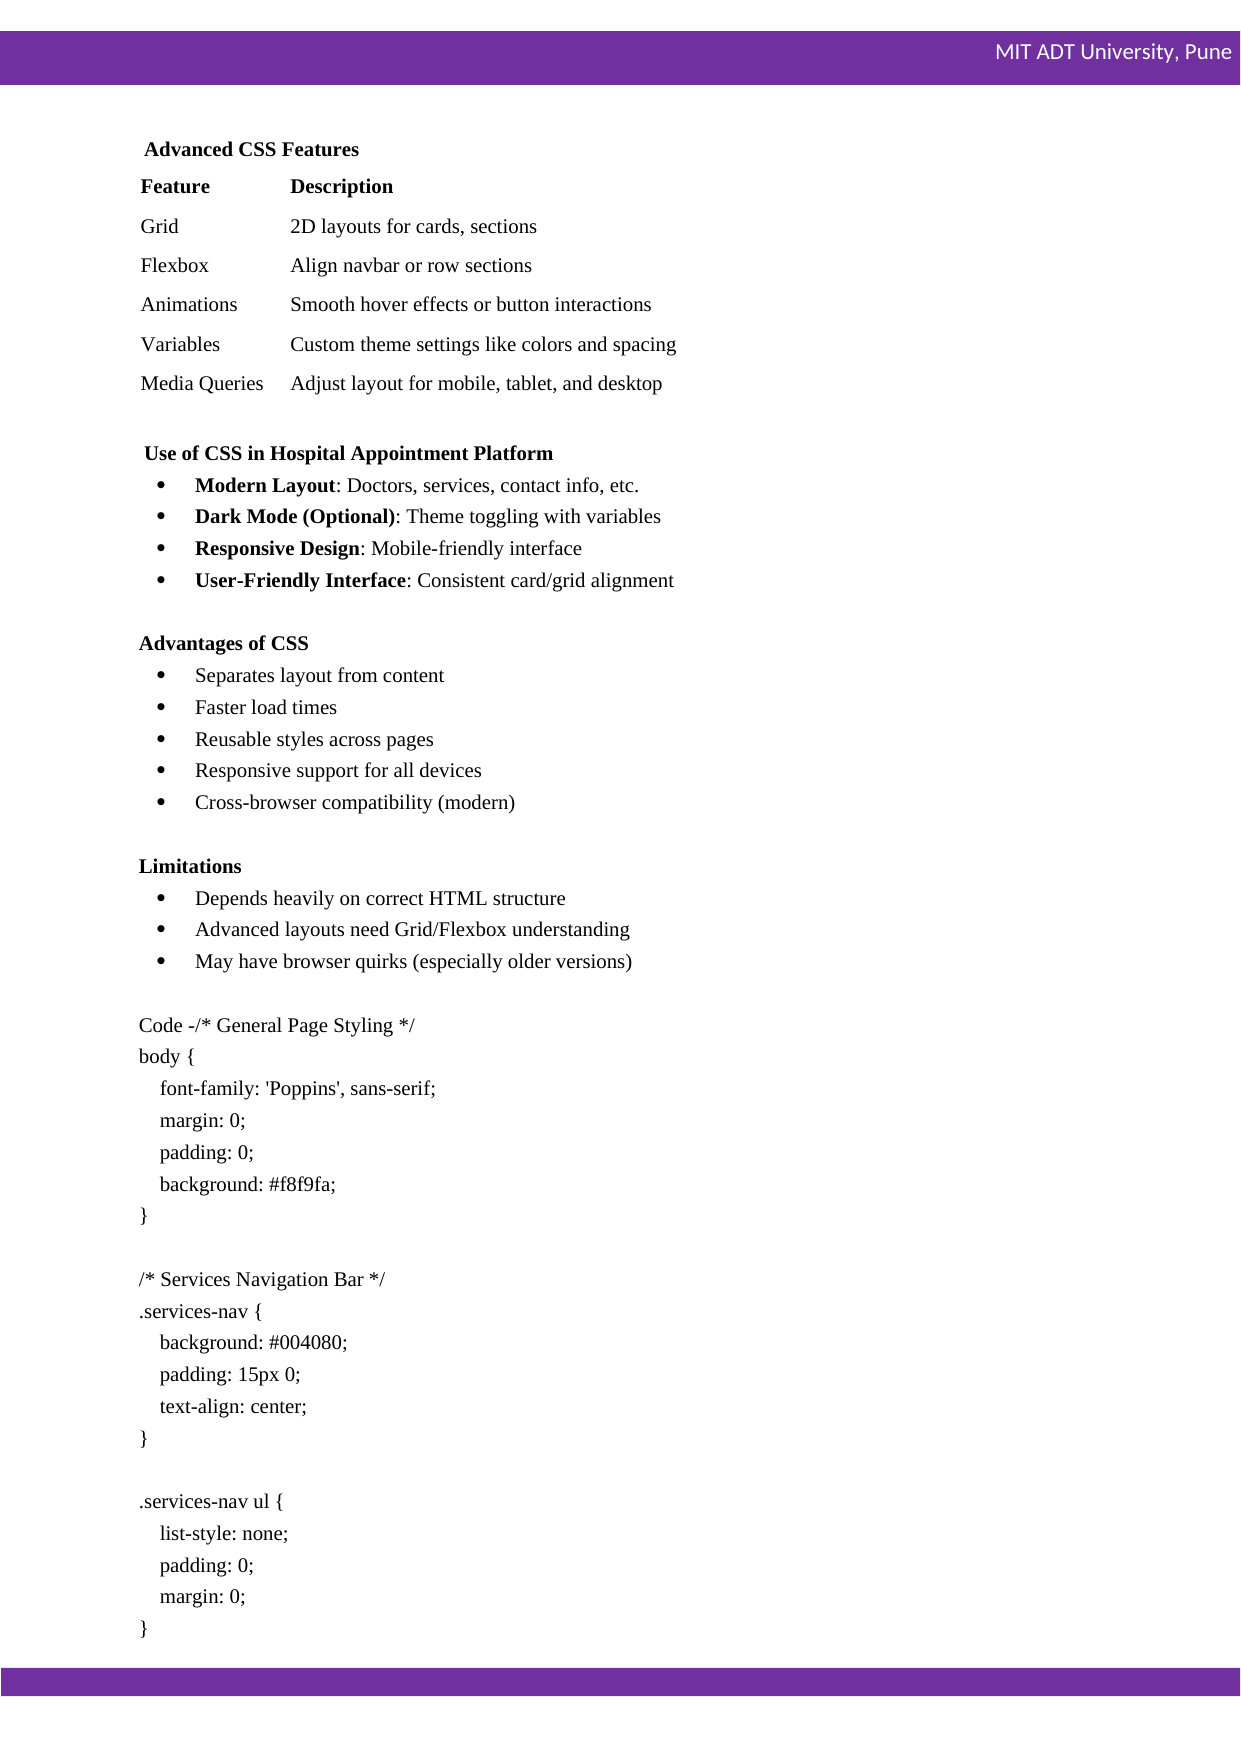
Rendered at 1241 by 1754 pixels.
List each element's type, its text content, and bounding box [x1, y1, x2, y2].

list Depends heavily on correct HTML structure [157, 886, 1195, 909]
text .services-nav ul { [139, 1489, 1195, 1513]
text Limitations [139, 854, 1195, 878]
text padding: 0; [139, 1553, 1195, 1577]
text background: #004080; [139, 1330, 1195, 1354]
text } [139, 1203, 1195, 1227]
table_cell 2D layouts for cards, sections [270, 208, 683, 247]
list Dark Mode (Optional): Theme toggling with variables [157, 504, 1195, 528]
text background: #f8f9fa; [139, 1171, 1195, 1196]
text } [139, 1426, 1195, 1450]
table_cell Custom theme settings like colors and spacing [270, 326, 683, 365]
text Use of CSS in Hospital Appointment Platform [139, 441, 1195, 465]
table_header Feature [120, 169, 270, 208]
list Separates layout from content [157, 663, 1195, 687]
list Reusable styles across pages [157, 727, 1195, 751]
text margin: 0; [139, 1584, 1195, 1608]
list Modern Layout: Doctors, services, contact info, etc. [157, 472, 1195, 497]
list User-Friendly Interface: Consistent card/grid alignment [157, 568, 1195, 592]
table_cell Media Queries [120, 365, 270, 405]
table_cell Animations [120, 287, 270, 326]
text body { [139, 1044, 1195, 1068]
table_cell Grid [120, 208, 270, 247]
text text-align: center; [139, 1394, 1195, 1418]
list Responsive support for all devices [157, 758, 1195, 782]
list Cross-browser compatibility (modern) [157, 790, 1195, 814]
text Code -/* General Page Styling */ [139, 1013, 1195, 1037]
table_cell Flexbox [120, 247, 270, 287]
text padding: 15px 0; [139, 1362, 1195, 1386]
text .services-nav { [139, 1298, 1195, 1323]
text } [139, 1616, 1195, 1640]
text padding: 0; [139, 1140, 1195, 1164]
table_cell Adjust layout for mobile, tablet, and desktop [270, 365, 683, 405]
list Advanced layouts need Grid/Flexbox understanding [157, 917, 1195, 941]
list Responsive Design: Mobile-friendly interface [157, 536, 1195, 560]
text font-family: 'Poppins', sans-serif; [139, 1076, 1195, 1100]
text margin: 0; [139, 1108, 1195, 1132]
text Advanced CSS Features [139, 137, 1195, 161]
list May have browser quirks (especially older versions) [157, 949, 1195, 973]
text list-style: none; [139, 1521, 1195, 1545]
table_cell Variables [120, 326, 270, 365]
list Faster load times [157, 695, 1195, 719]
table_cell Align navbar or row sections [270, 247, 683, 287]
text /* Services Navigation Bar */ [139, 1267, 1195, 1291]
text Advantages of CSS [139, 631, 1195, 655]
table_header Description [270, 169, 683, 208]
table_cell Smooth hover effects or button interactions [270, 287, 683, 326]
